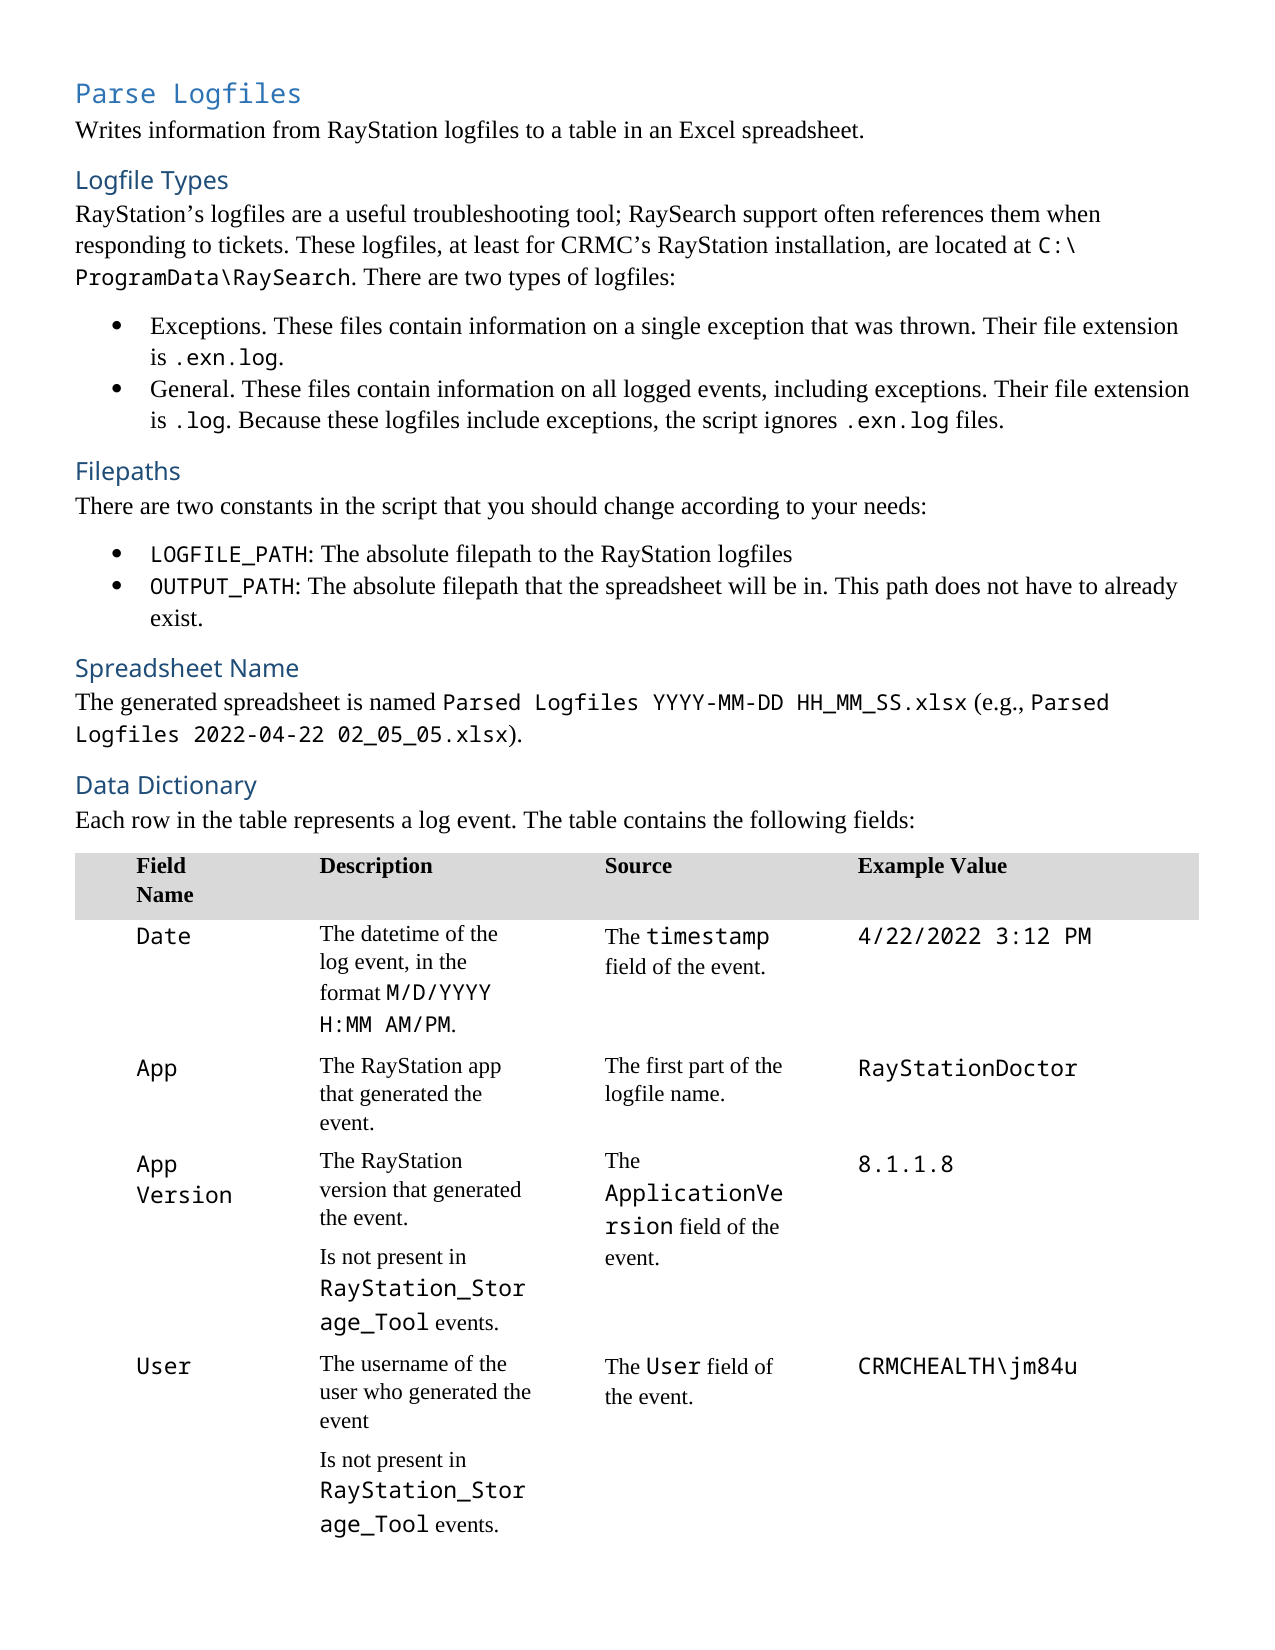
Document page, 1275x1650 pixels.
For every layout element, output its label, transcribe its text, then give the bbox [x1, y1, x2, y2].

table_cell The first part of the logfile name. [543, 1052, 796, 1148]
table_header Example Value [796, 853, 1199, 920]
subtitle Logfile Types [75, 162, 1200, 197]
table_cell CRMCHEALTH\jm84u [796, 1350, 1199, 1552]
table_header Source [543, 853, 796, 920]
table_cell App [75, 1052, 258, 1148]
table_header Field Name [75, 853, 258, 920]
subtitle Parse Logfiles [75, 75, 1200, 112]
subtitle Spreadsheet Name [75, 650, 1200, 684]
list General. These files contain information on all logged events, including exceptions. Their file extension is .log. Because these logfiles include exceptions, the script ignores .exn.log files. [112, 374, 1200, 435]
list LOGFILE_PATH: The absolute filepath to the RayStation logfiles [112, 538, 1200, 568]
table_cell App Version [75, 1148, 258, 1350]
list OUTPUT_PATH: The absolute filepath that the spreadsheet will be in. This path does not have to already exist. [112, 571, 1200, 631]
text Each row in the table represents a log event. The table contains the following fields: [75, 805, 1200, 833]
table_cell The timestamp field of the event. [543, 920, 796, 1052]
table_header Description [258, 853, 543, 920]
text The generated spreadsheet is named Parsed Logfiles YYYY-MM-DD HH_MM_SS.xlsx (e.g., Parsed Logfiles 2022-04-22 02_05_05.xlsx). [75, 687, 1200, 749]
table_cell User [75, 1350, 258, 1552]
list Exceptions. These files contain information on a single exception that was thrown. Their file extension is .exn.log. [112, 311, 1200, 372]
table_cell 8.1.1.8 [796, 1148, 1199, 1350]
text Writes information from RayStation logfiles to a table in an Excel spreadsheet. [75, 115, 1200, 143]
subtitle Data Dictionary [75, 768, 1200, 802]
table_cell The RayStation version that generated the event. Is not present in RayStation_Storage_Tool events. [258, 1148, 543, 1350]
table_cell The datetime of the log event, in the format M/D/YYYY H:MM AM/PM. [258, 920, 543, 1052]
table_cell RayStationDoctor [796, 1052, 1199, 1148]
table_cell 4/22/2022 3:12 PM [796, 920, 1199, 1052]
table_cell The User field of the event. [543, 1350, 796, 1552]
text There are two constants in the script that you should change according to your needs: [75, 491, 1200, 519]
table_cell The ApplicationVersion field of the event. [543, 1148, 796, 1350]
text RayStation’s logfiles are a useful troubleshooting tool; RaySearch support often references them when responding to tickets. These logfiles, at least for CRMC’s RayStation installation, are located at C:\ProgramData\RaySearch. There are two types of logfiles: [75, 199, 1200, 292]
subtitle Filepaths [75, 454, 1200, 488]
table_cell Date [75, 920, 258, 1052]
table_cell The RayStation app that generated the event. [258, 1052, 543, 1148]
table_cell The username of the user who generated the event Is not present in RayStation_Storage_Tool events. [258, 1350, 543, 1552]
